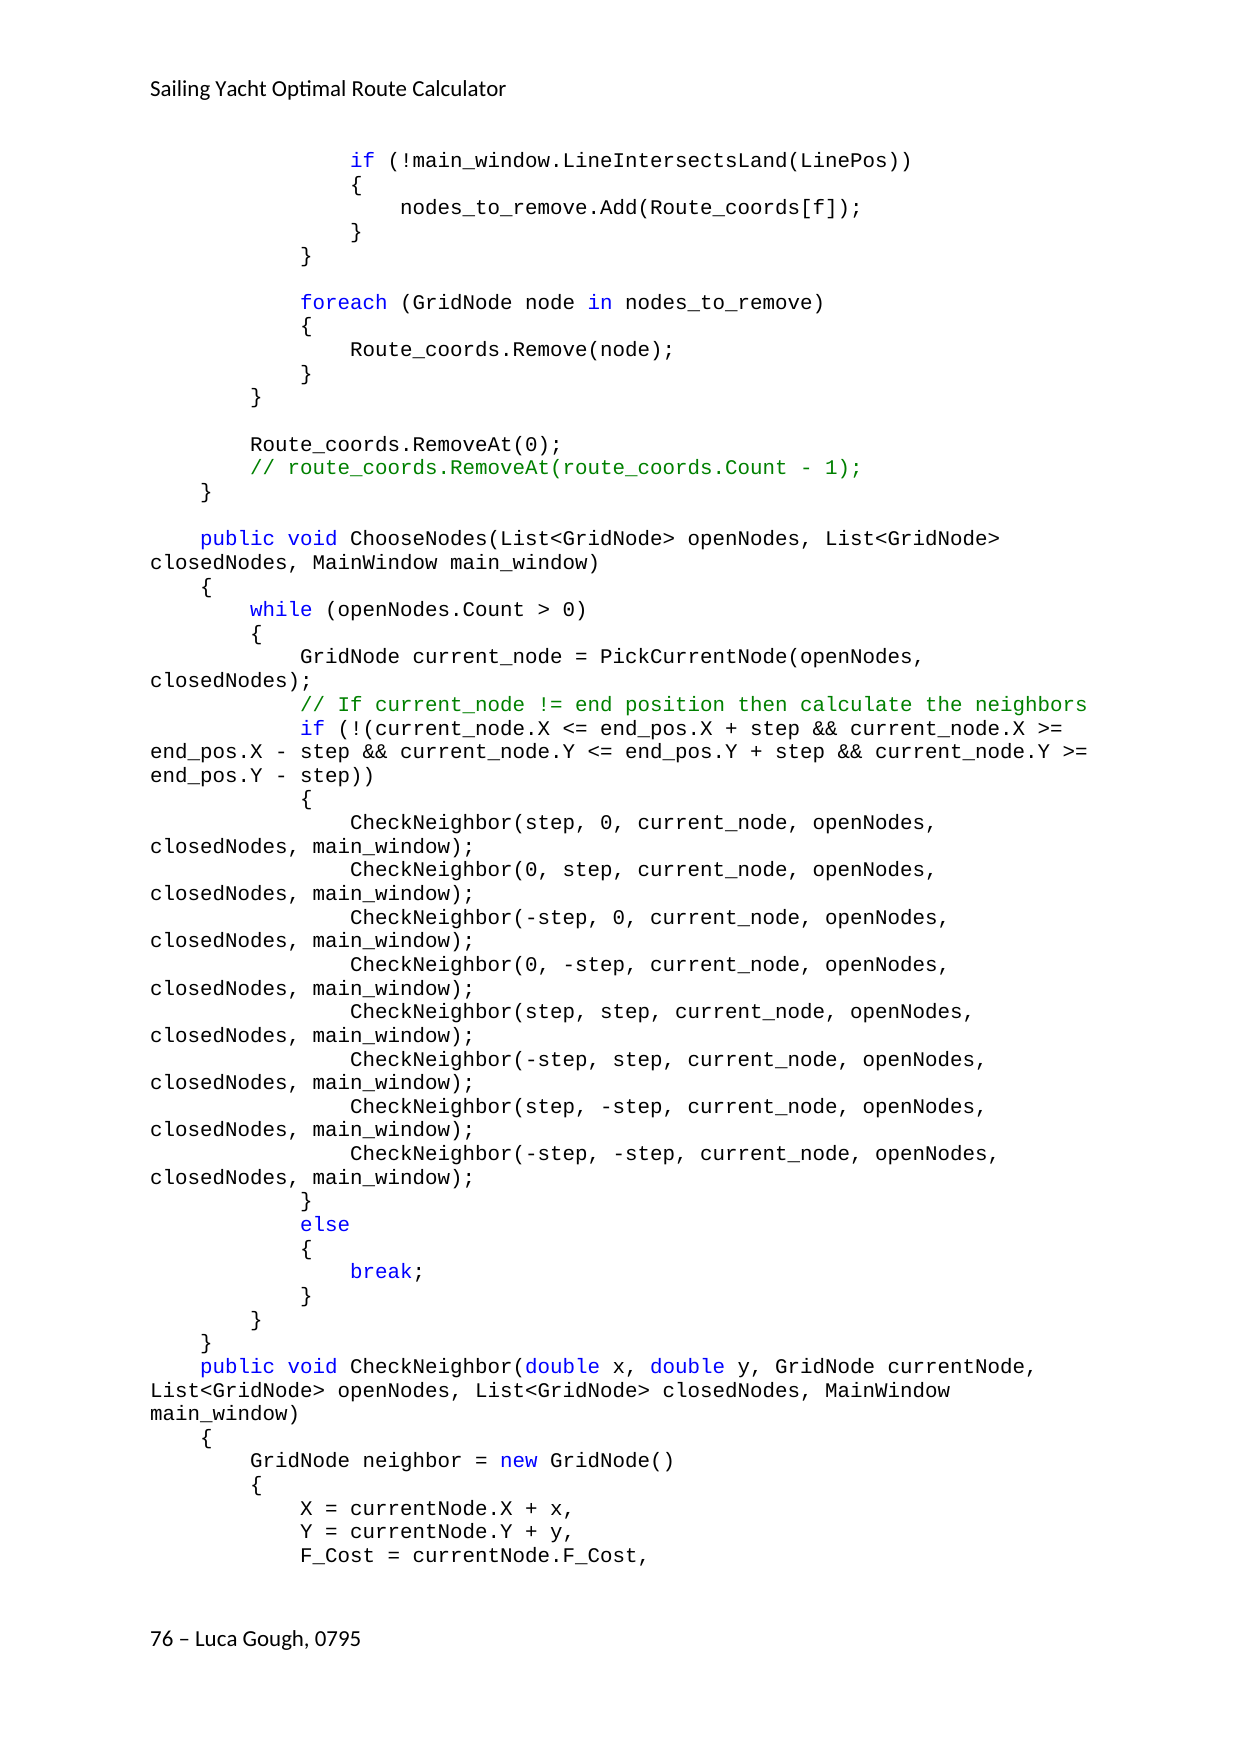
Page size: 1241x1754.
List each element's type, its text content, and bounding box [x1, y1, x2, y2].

text } [150, 1332, 1090, 1356]
text Route_coords.Remove(node); [150, 339, 1090, 363]
text { [150, 316, 1090, 339]
text { [150, 1427, 1090, 1451]
text CheckNeighbor(step, 0, current_node, openNodes, closedNodes, main_window); [150, 812, 1090, 859]
text { [150, 174, 1090, 197]
text GridNode neighbor = new GridNode() [150, 1451, 1090, 1474]
text CheckNeighbor(0, step, current_node, openNodes, closedNodes, main_window); [150, 859, 1090, 907]
text CheckNeighbor(-step, -step, current_node, openNodes, closedNodes, main_window); [150, 1143, 1090, 1190]
text foreach (GridNode node in nodes_to_remove) [150, 292, 1090, 316]
text CheckNeighbor(step, step, current_node, openNodes, closedNodes, main_window); [150, 1001, 1090, 1048]
text if (!main_window.LineIntersectsLand(LinePos)) [150, 150, 1090, 174]
text } [150, 386, 1090, 410]
text } [150, 481, 1090, 505]
text Route_coords.RemoveAt(0); [150, 434, 1090, 457]
text CheckNeighbor(0, -step, current_node, openNodes, closedNodes, main_window); [150, 954, 1090, 1001]
text { [150, 1474, 1090, 1498]
text CheckNeighbor(-step, step, current_node, openNodes, closedNodes, main_window); [150, 1048, 1090, 1096]
text { [150, 788, 1090, 812]
text } [150, 1285, 1090, 1309]
text public void CheckNeighbor(double x, double y, GridNode currentNode, List<GridNode> openNodes, List<GridNode> closedNodes, MainWindow main_window) [150, 1356, 1090, 1427]
text CheckNeighbor(-step, 0, current_node, openNodes, closedNodes, main_window); [150, 907, 1090, 954]
text } [150, 1309, 1090, 1332]
text } [150, 1190, 1090, 1214]
text { [150, 1238, 1090, 1261]
text } [150, 221, 1090, 244]
text break; [150, 1261, 1090, 1285]
text public void ChooseNodes(List<GridNode> openNodes, List<GridNode> closedNodes, MainWindow main_window) [150, 528, 1090, 576]
text } [150, 244, 1090, 268]
text { [150, 623, 1090, 647]
text while (openNodes.Count > 0) [150, 599, 1090, 623]
text else [150, 1214, 1090, 1238]
text CheckNeighbor(step, -step, current_node, openNodes, closedNodes, main_window); [150, 1096, 1090, 1143]
text { [150, 576, 1090, 599]
text F_Cost = currentNode.F_Cost, [150, 1545, 1090, 1569]
text if (!(current_node.X <= end_pos.X + step && current_node.X >= end_pos.X - step && current_node.Y <= end_pos.Y + step && current_node.Y >= end_pos.Y - step)) [150, 717, 1090, 788]
text GridNode current_node = PickCurrentNode(openNodes, closedNodes); [150, 647, 1090, 694]
text Y = currentNode.Y + y, [150, 1521, 1090, 1545]
text nodes_to_remove.Add(Route_coords[f]); [150, 197, 1090, 221]
text // If current_node != end position then calculate the neighbors [150, 694, 1090, 717]
text // route_coords.RemoveAt(route_coords.Count - 1); [150, 457, 1090, 481]
text } [150, 363, 1090, 386]
text X = currentNode.X + x, [150, 1498, 1090, 1521]
